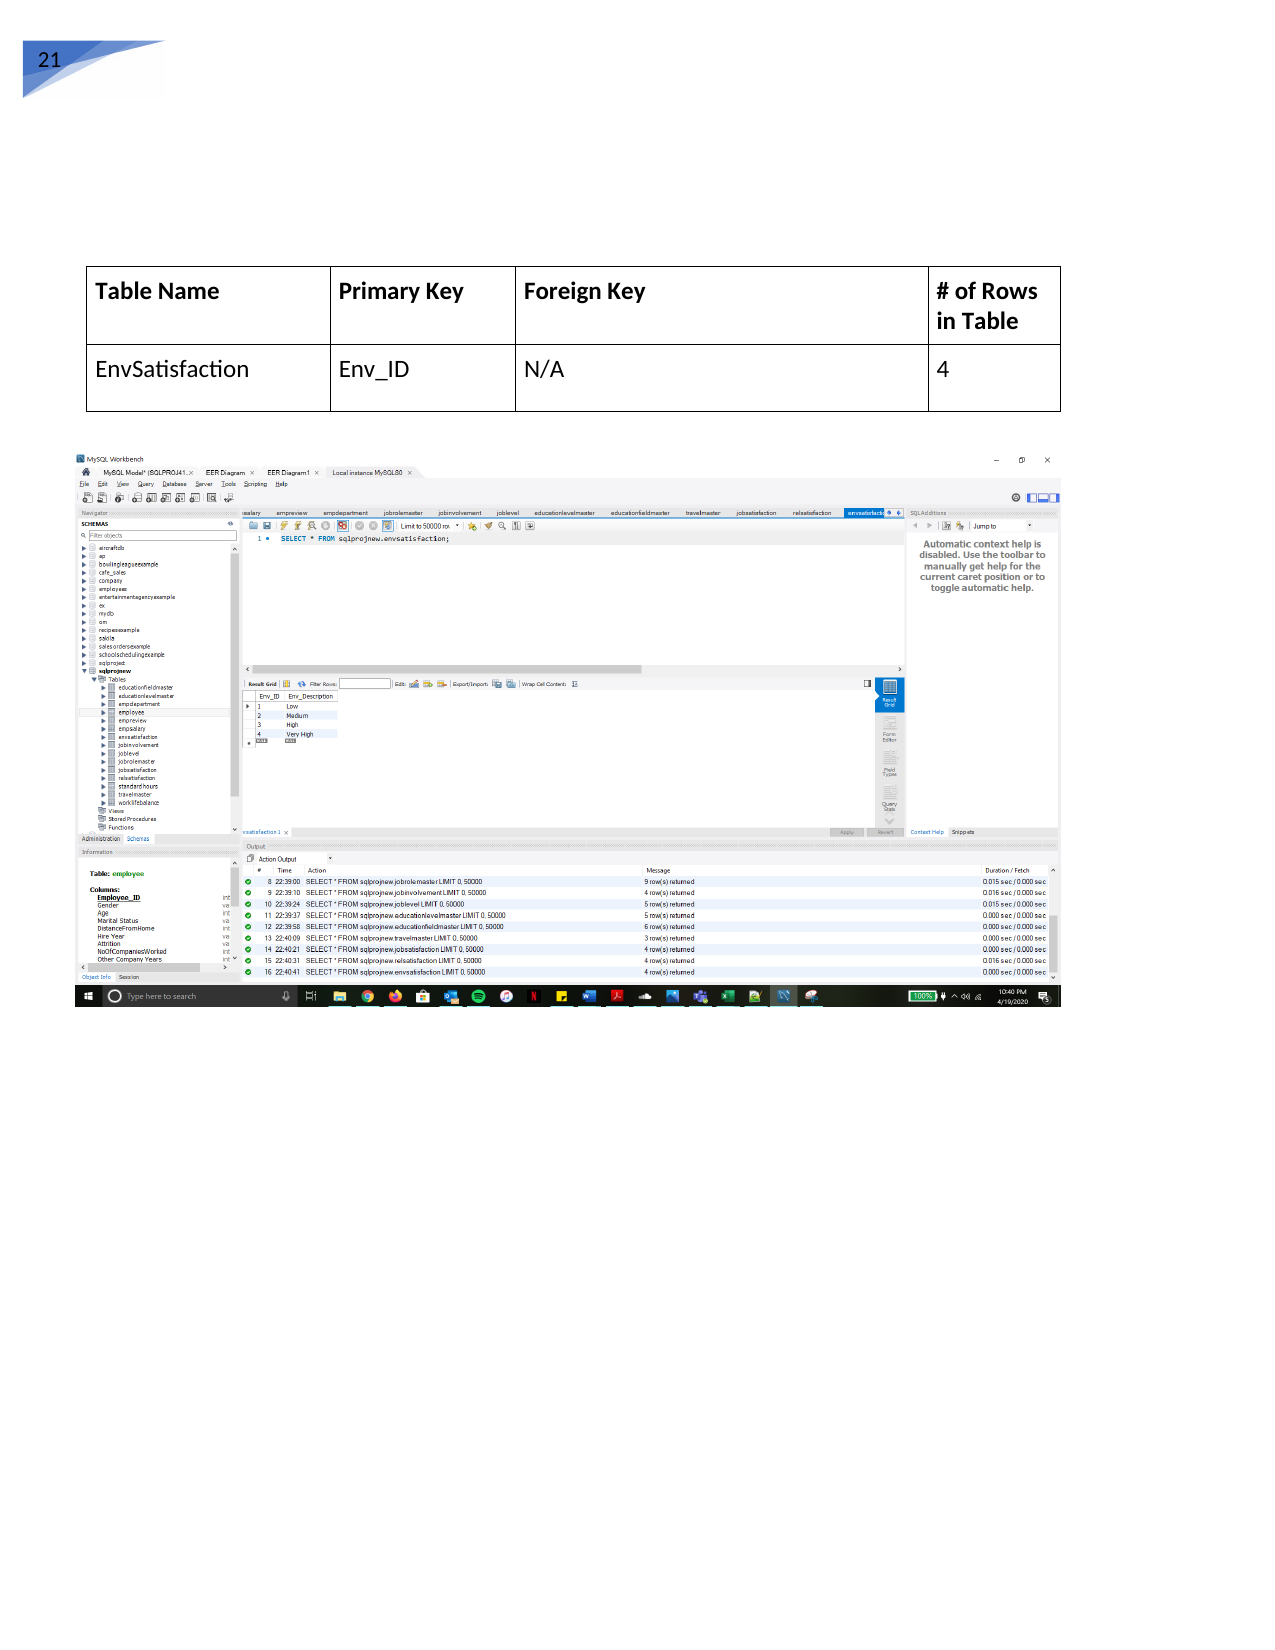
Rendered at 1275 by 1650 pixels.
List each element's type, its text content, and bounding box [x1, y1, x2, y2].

picture [22, 40, 167, 99]
picture [75, 452, 1061, 1007]
table_header Table Name [87, 267, 330, 344]
table_cell EnvSatisfaction [87, 345, 330, 411]
table_cell Env_ID [331, 345, 515, 411]
table_cell N/A [516, 345, 928, 411]
table_header # of Rows in Table [929, 267, 1060, 344]
table_cell 4 [929, 345, 1060, 411]
table_header Foreign Key [516, 267, 928, 344]
table_header Primary Key [331, 267, 515, 344]
